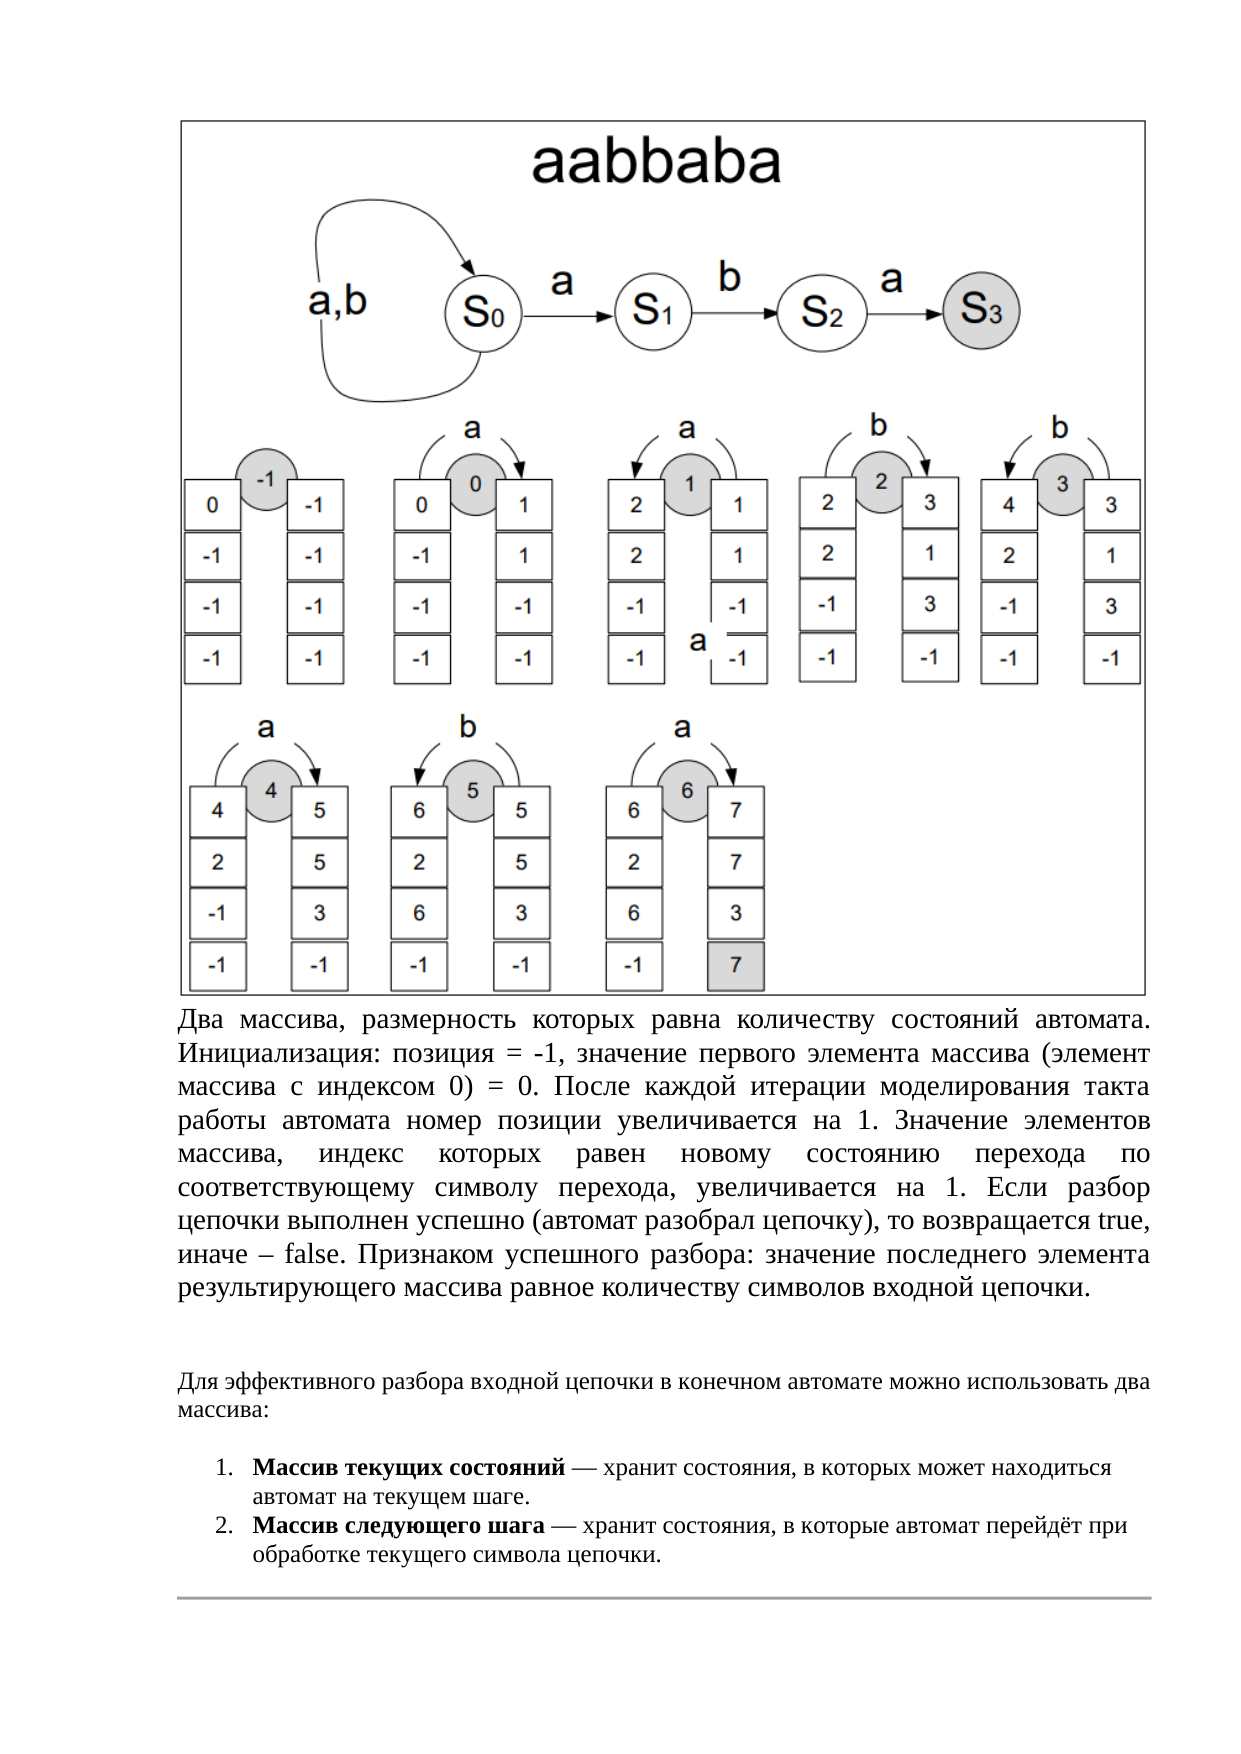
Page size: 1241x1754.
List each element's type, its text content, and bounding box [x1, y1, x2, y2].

picture [177, 118, 1152, 1002]
text Два массива, размерность которых равна количеству состояний автомата. Инициализация: позиция = -1, значение первого элемента массива (элемент массива с индексом 0) = 0. После каждой итерации моделирования такта работы автомата номер позиции увеличивается на 1. Значение элементов массива, индекс которых равен новому состоянию перехода по соответствующему символу перехода, увеличивается на 1. Если разбор цепочки выполнен успешно (автомат разобрал цепочку), то возвращается true, иначе – false. Признаком успешного разбора: значение последнего элемента результирующего массива равное количеству символов входной цепочки. [177, 1002, 1152, 1303]
list Массив текущих состояний — хранит состояния, в которых может находиться автомат на текущем шаге. [215, 1452, 1152, 1510]
list Массив следующего шага — хранит состояния, в которые автомат перейдёт при обработке текущего символа цепочки. [215, 1510, 1152, 1567]
text Для эффективного разбора входной цепочки в конечном автомате можно использовать два массива: [177, 1366, 1152, 1423]
